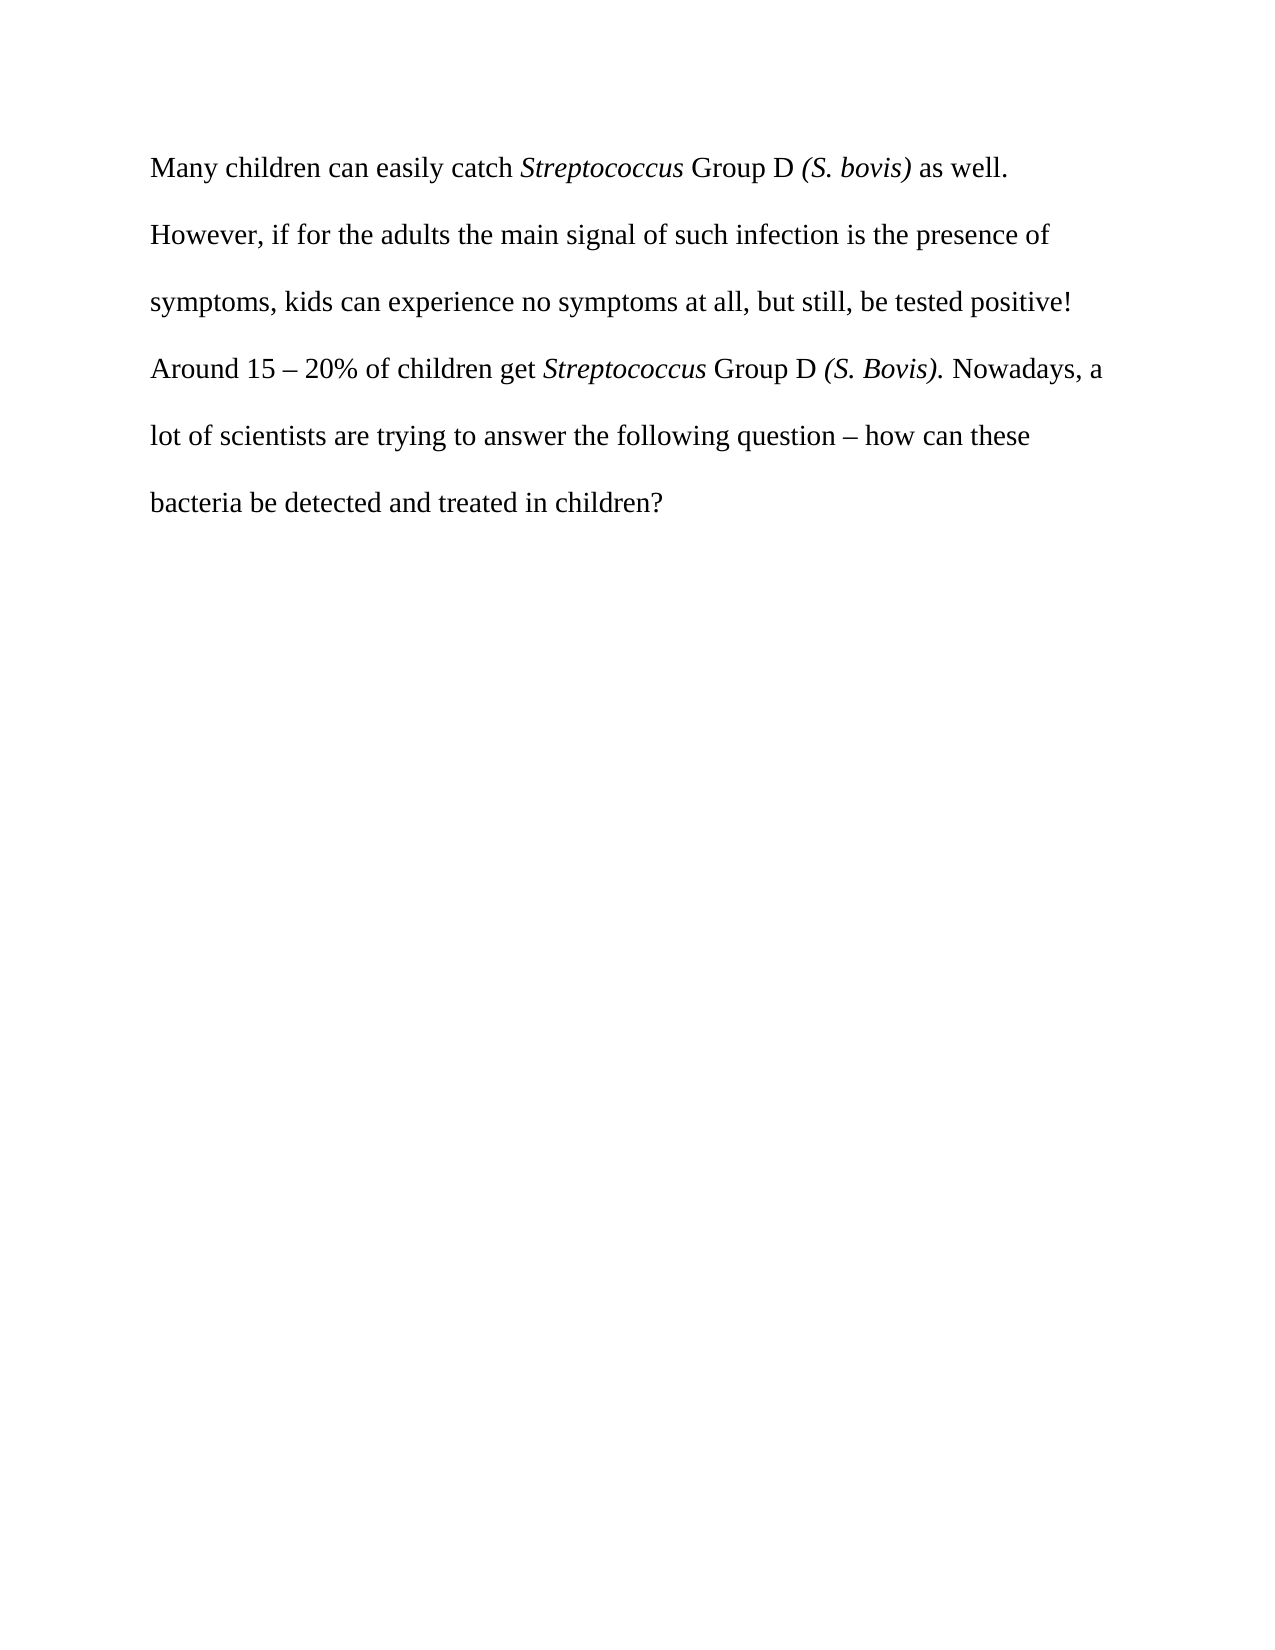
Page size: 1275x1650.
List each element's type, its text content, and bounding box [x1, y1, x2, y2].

text Many children can easily catch Streptococcus Group D (S. bovis) as well. However, if for the adults the main signal of such infection is the presence of symptoms, kids can experience no symptoms at all, but still, be tested positive! Around 15 – 20% of children get Streptococcus Group D (S. Bovis). Nowadays, a lot of scientists are trying to answer the following question – how can these bacteria be detected and treated in children? [150, 150, 1125, 519]
